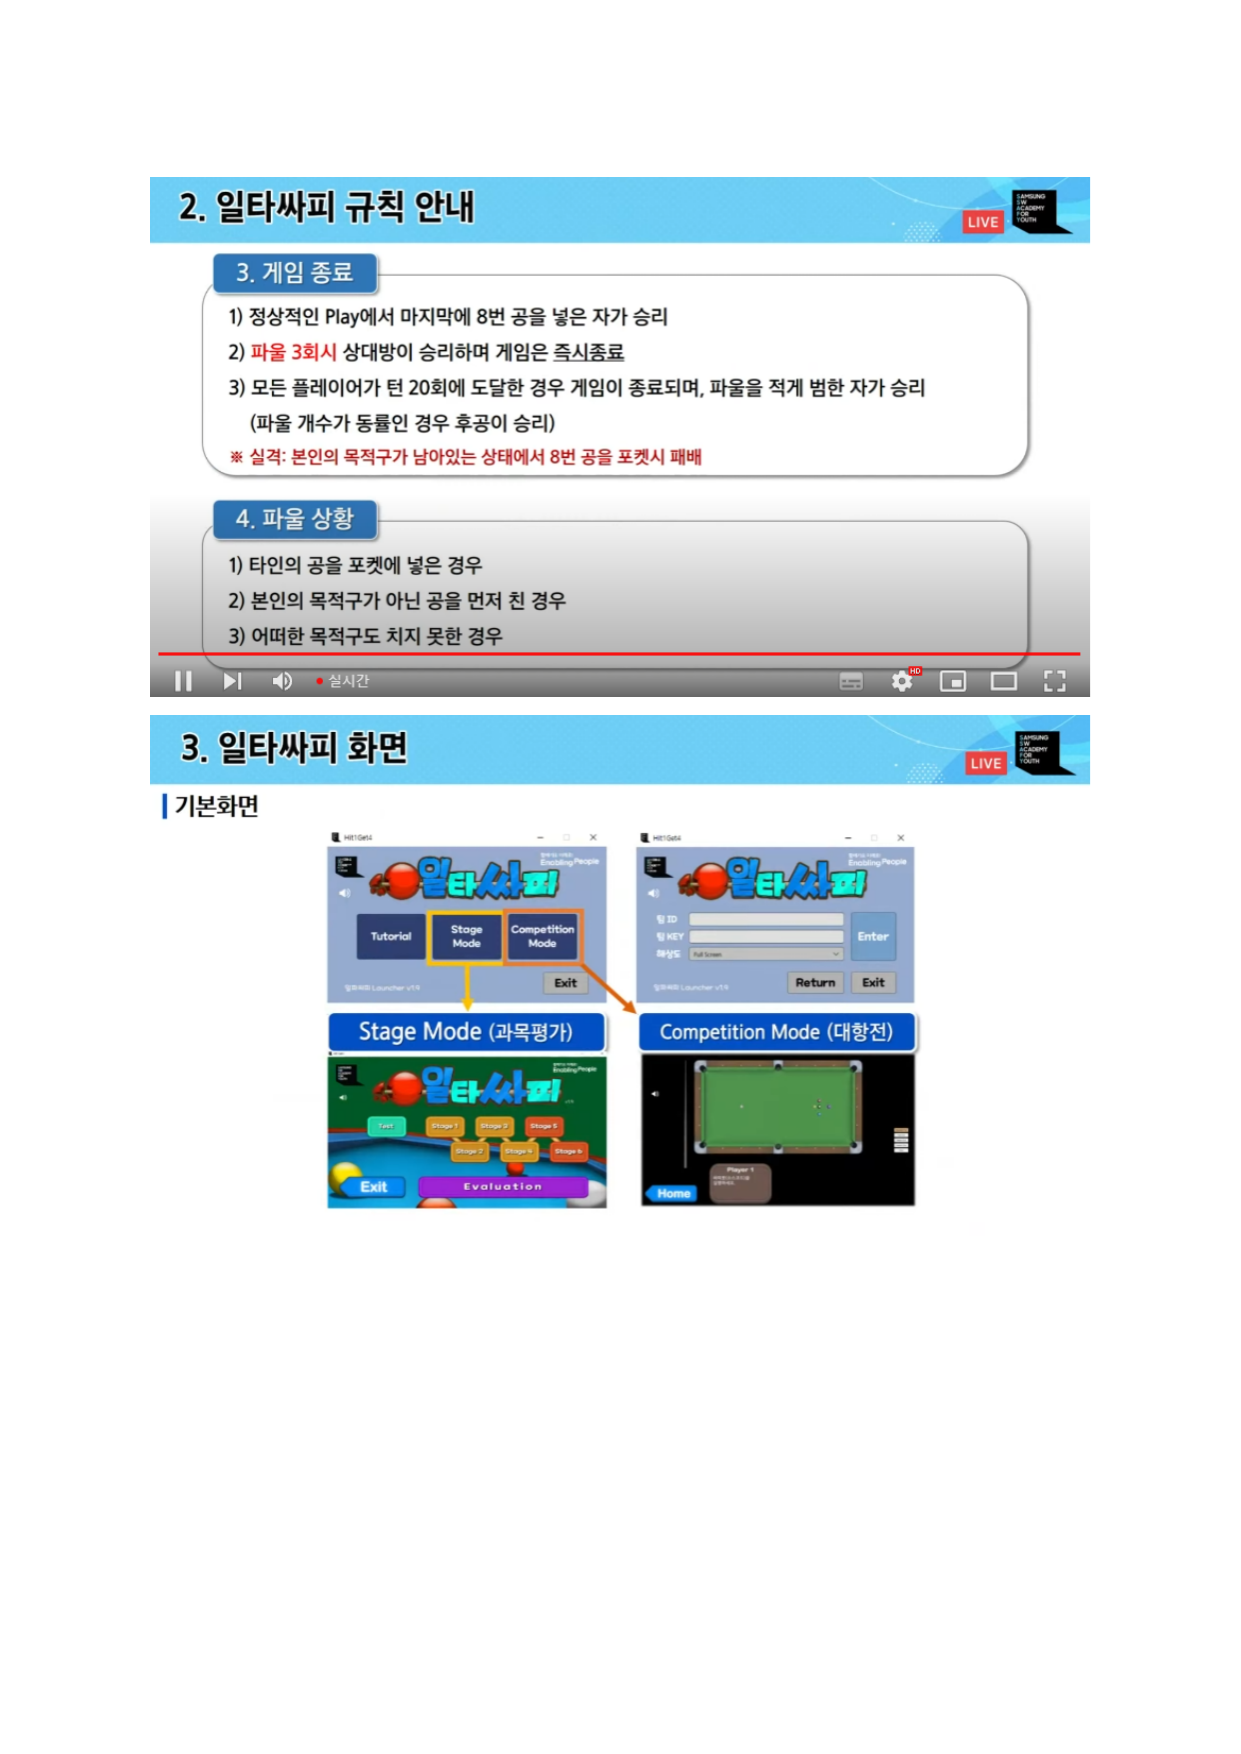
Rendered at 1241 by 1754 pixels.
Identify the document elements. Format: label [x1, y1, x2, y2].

picture [150, 715, 1091, 1244]
picture [150, 177, 1091, 697]
